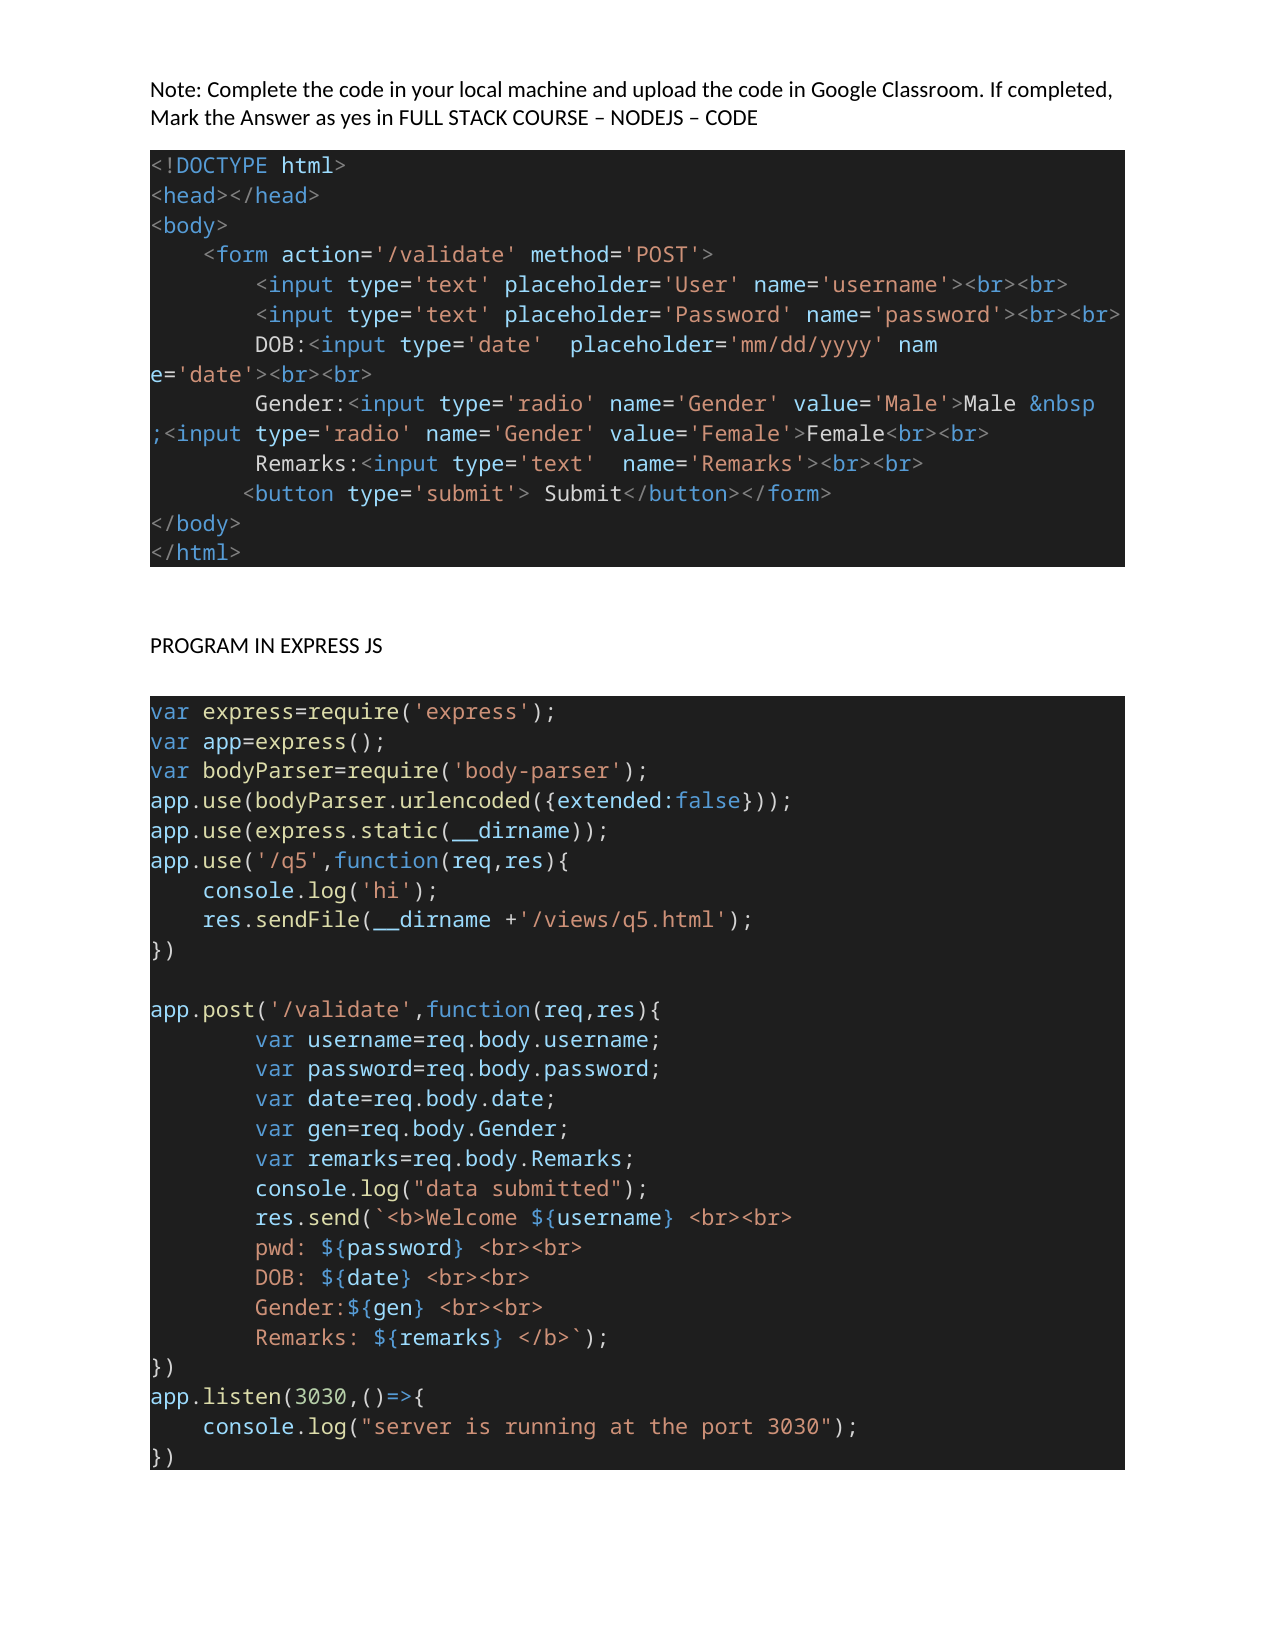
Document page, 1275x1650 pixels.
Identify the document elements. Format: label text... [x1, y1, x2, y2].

text console.log("data submitted"); [150, 1172, 1125, 1202]
text console.log("server is running at the port 3030"); [150, 1411, 1125, 1441]
text PROGRAM IN EXPRESS JS [150, 631, 1125, 659]
text var date=req.body.date; [150, 1083, 1125, 1113]
text DOB:<input type='date' placeholder='mm/dd/yyyy' name='date'><br><br> [150, 329, 1125, 388]
text Remarks:<input type='text' name='Remarks'><br><br> [150, 448, 1125, 478]
text var remarks=req.body.Remarks; [150, 1143, 1125, 1172]
text app.use('/q5',function(req,res){ [150, 845, 1125, 874]
text Gender:${gen} <br><br> [150, 1292, 1125, 1321]
text var app=express(); [150, 726, 1125, 755]
text res.sendFile(__dirname +'/views/q5.html'); [150, 904, 1125, 934]
text <button type='submit'> Submit</button></form> [150, 478, 1125, 507]
text var bodyParser=require('body-parser'); [150, 755, 1125, 785]
text var password=req.body.password; [150, 1053, 1125, 1083]
text }) [150, 934, 1125, 964]
text <form action='/validate' method='POST'> [150, 239, 1125, 269]
text DOB: ${date} <br><br> [150, 1262, 1125, 1292]
text <input type='text' placeholder='Password' name='password'><br><br> [150, 299, 1125, 329]
text var express=require('express'); [150, 696, 1125, 726]
text }) [150, 1441, 1125, 1470]
text <input type='text' placeholder='User' name='username'><br><br> [150, 269, 1125, 299]
text var username=req.body.username; [150, 1023, 1125, 1053]
text app.use(express.static(__dirname)); [150, 815, 1125, 845]
text app.listen(3030,()=>{ [150, 1381, 1125, 1411]
text Gender:<input type='radio' name='Gender' value='Male'>Male &nbsp;<input type='radio' name='Gender' value='Female'>Female<br><br> [150, 388, 1125, 448]
text </body> [150, 507, 1125, 537]
text console.log('hi'); [150, 874, 1125, 904]
text <!DOCTYPE html> [150, 150, 1125, 180]
text }) [150, 1351, 1125, 1381]
text app.post('/validate',function(req,res){ [150, 994, 1125, 1023]
text </html> [150, 537, 1125, 567]
text var gen=req.body.Gender; [150, 1113, 1125, 1143]
text Remarks: ${remarks} </b>`); [150, 1321, 1125, 1351]
text pwd: ${password} <br><br> [150, 1232, 1125, 1262]
text <head></head> [150, 180, 1125, 209]
text app.use(bodyParser.urlencoded({extended:false})); [150, 785, 1125, 815]
text res.send(`<b>Welcome ${username} <br><br> [150, 1202, 1125, 1232]
text <body> [150, 209, 1125, 239]
